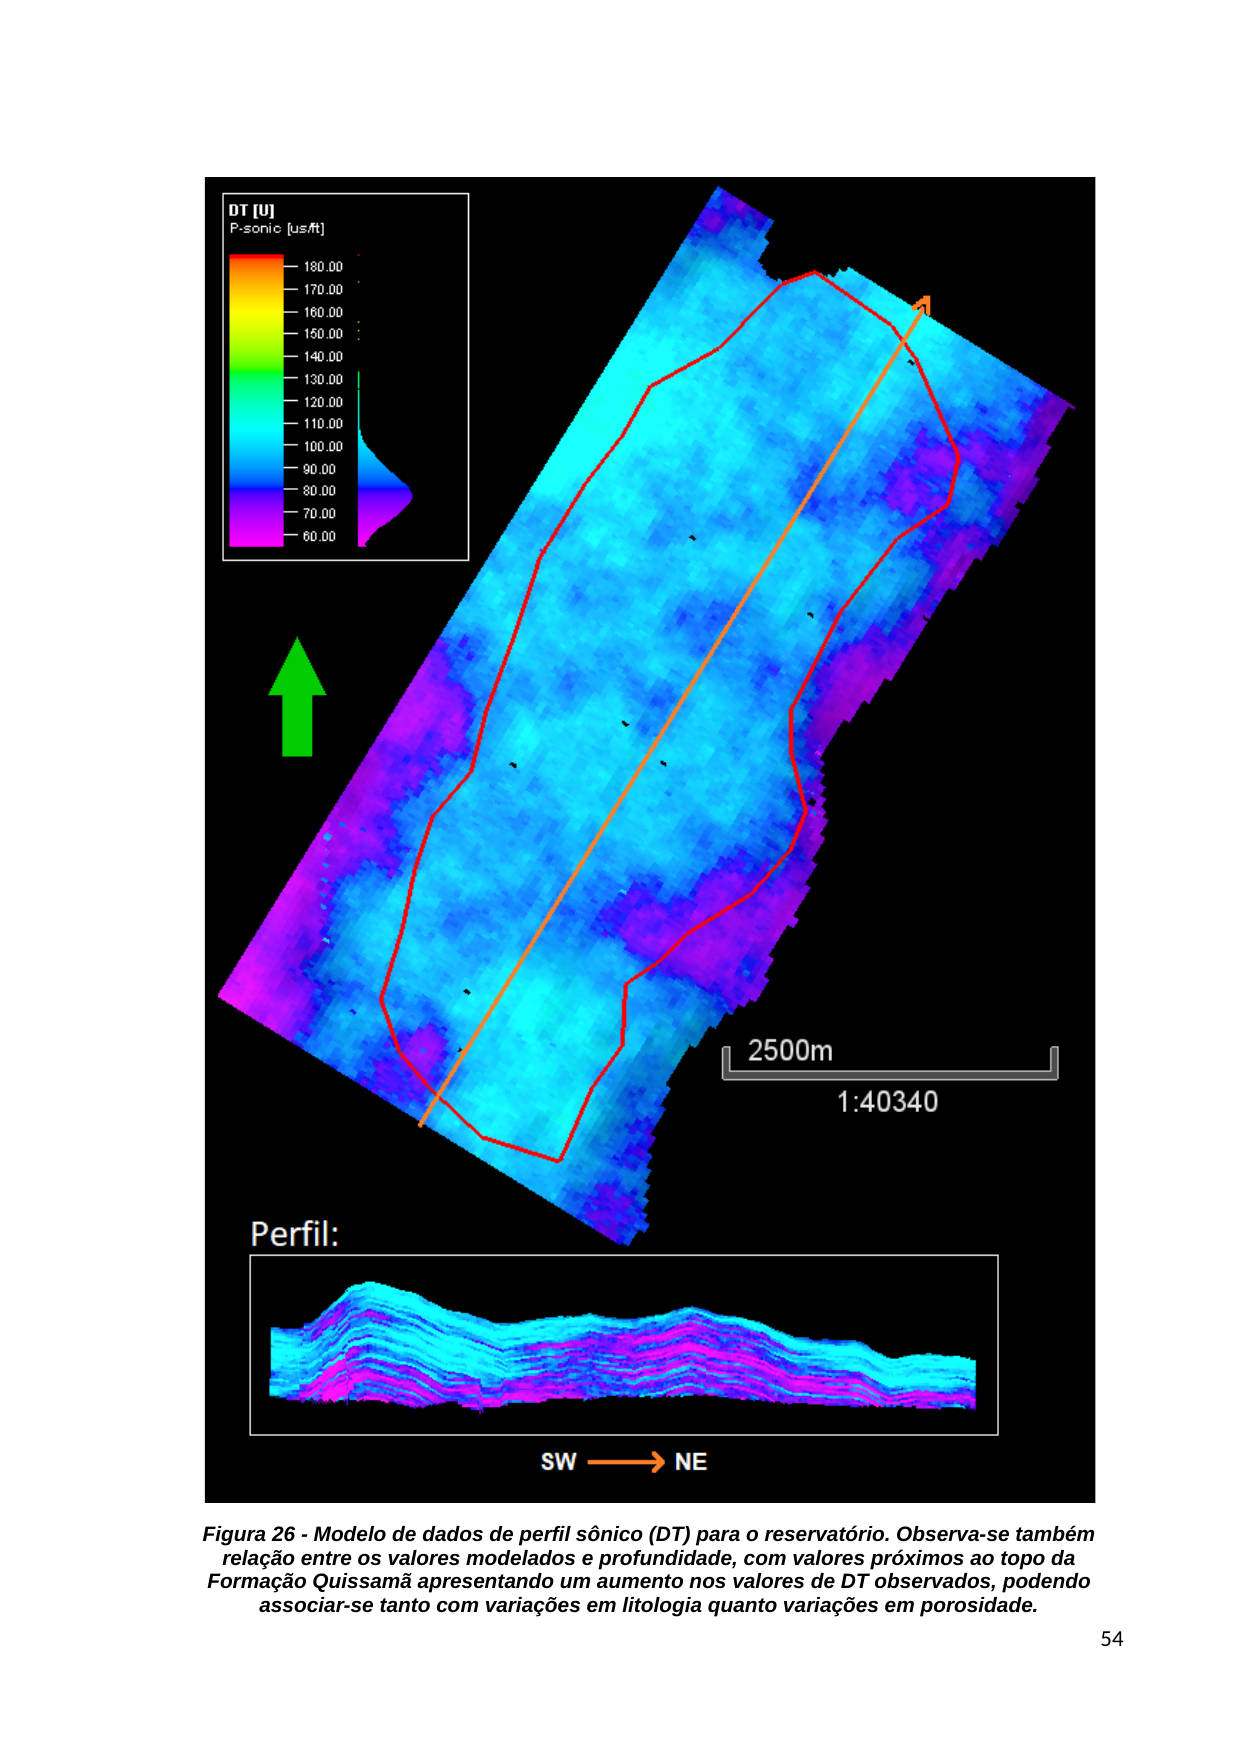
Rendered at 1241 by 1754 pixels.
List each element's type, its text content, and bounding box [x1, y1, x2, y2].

text Figura 26 - Modelo de dados de perfil sônico (DT) para o reservatório. Observa-se também relação entre os valores modelados e profundidade, com valores próximos ao topo da Formação Quissamã apresentando um aumento nos valores de DT observados, podendo associar-se tanto com variações em litologia quanto variações em porosidade. [177, 1521, 1123, 1617]
picture [204, 177, 1096, 1503]
